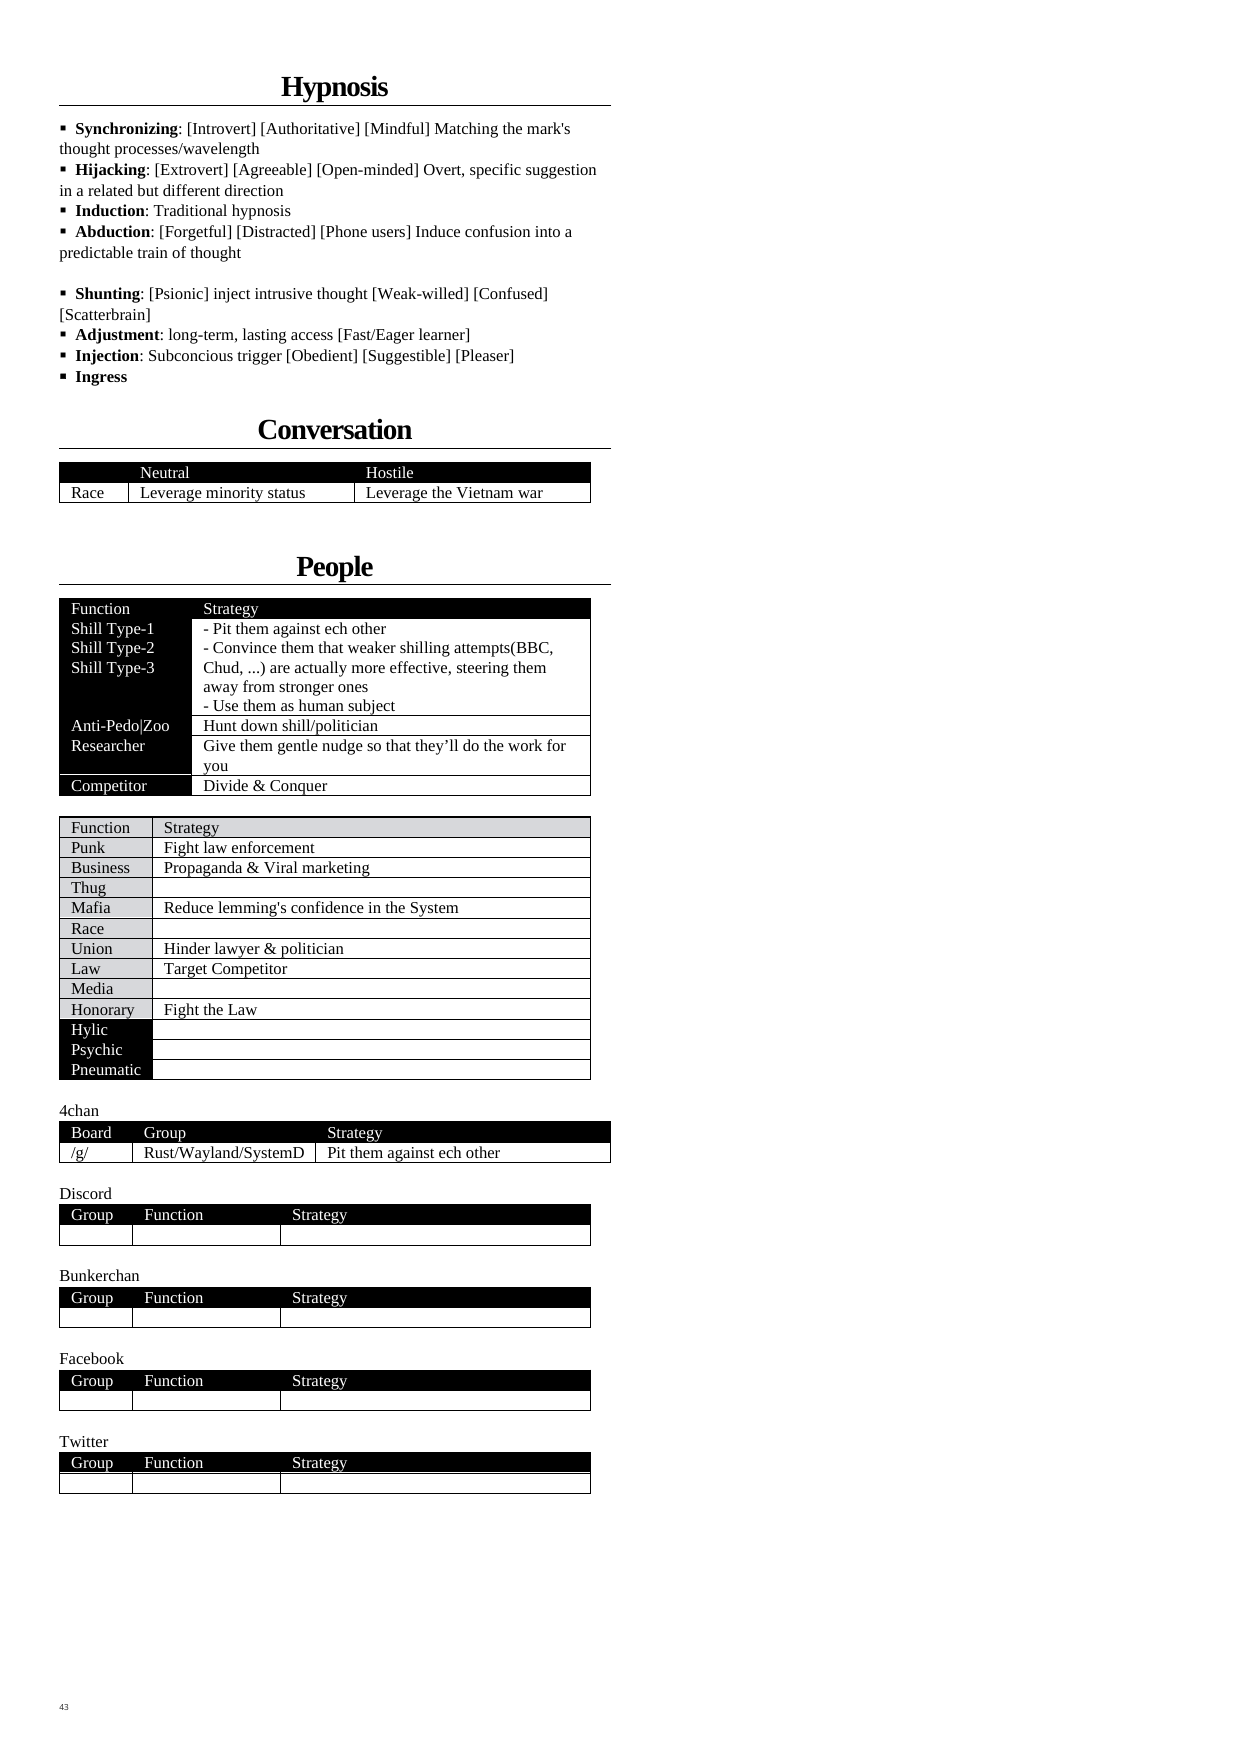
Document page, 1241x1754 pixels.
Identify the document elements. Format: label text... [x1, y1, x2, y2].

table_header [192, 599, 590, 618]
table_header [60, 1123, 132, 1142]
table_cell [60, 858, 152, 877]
list Abduction: [Forgetful] [Distracted] [Phone users] Induce confusion into a predictable train of thought [59, 222, 611, 262]
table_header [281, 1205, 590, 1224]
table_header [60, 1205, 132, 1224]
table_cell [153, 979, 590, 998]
subtitle Hypnosis [59, 69, 611, 105]
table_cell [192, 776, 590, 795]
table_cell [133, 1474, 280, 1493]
text Bunkerchan [59, 1266, 611, 1285]
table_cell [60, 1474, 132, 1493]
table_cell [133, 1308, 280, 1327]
list Injection: Subconcious trigger [Obedient] [Suggestible] [Pleaser] [59, 346, 611, 365]
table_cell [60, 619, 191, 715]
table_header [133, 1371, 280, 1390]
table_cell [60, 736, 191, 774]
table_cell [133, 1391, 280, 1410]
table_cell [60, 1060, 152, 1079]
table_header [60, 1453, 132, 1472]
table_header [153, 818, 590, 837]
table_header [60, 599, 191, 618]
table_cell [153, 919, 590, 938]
text Twitter [59, 1432, 611, 1451]
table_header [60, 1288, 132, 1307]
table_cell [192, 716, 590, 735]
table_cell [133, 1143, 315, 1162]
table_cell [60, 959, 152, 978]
list Shunting: [Psionic] inject intrusive thought [Weak-willed] [Confused] [Scatterbrain] [59, 284, 611, 324]
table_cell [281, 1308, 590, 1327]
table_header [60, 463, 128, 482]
text 4chan [59, 1101, 611, 1120]
subtitle Conversation [59, 412, 611, 448]
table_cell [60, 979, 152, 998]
subtitle People [59, 549, 611, 584]
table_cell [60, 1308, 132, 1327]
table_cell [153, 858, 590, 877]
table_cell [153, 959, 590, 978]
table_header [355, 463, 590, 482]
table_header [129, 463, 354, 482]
text Facebook [59, 1349, 611, 1368]
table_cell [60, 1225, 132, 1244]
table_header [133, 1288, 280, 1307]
text Discord [59, 1183, 611, 1203]
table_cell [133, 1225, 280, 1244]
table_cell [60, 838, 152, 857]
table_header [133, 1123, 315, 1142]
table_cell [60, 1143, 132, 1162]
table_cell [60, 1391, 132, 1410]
list Ingress [59, 367, 611, 386]
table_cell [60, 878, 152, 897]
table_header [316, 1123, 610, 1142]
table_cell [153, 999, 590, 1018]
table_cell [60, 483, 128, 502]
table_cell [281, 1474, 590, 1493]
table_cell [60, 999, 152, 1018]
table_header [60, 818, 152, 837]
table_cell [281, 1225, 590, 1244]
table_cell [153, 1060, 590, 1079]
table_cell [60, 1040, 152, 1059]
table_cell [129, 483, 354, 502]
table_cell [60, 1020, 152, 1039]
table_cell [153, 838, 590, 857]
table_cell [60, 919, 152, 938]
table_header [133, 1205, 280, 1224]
list Adjustment: long-term, lasting access [Fast/Eager learner] [59, 325, 611, 344]
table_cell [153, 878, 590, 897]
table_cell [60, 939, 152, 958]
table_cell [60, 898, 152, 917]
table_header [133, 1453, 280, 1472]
list Synchronizing: [Introvert] [Authoritative] [Mindful] Matching the mark's thought processes/wavelength [59, 118, 611, 158]
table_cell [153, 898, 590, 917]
list Induction: Traditional hypnosis [59, 201, 611, 220]
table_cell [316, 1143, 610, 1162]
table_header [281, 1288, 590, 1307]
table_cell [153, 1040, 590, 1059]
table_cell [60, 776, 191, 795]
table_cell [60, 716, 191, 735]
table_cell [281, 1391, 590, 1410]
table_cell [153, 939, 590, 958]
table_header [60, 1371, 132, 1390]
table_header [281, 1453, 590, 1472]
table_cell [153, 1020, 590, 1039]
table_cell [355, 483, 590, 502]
list Hijacking: [Extrovert] [Agreeable] [Open-minded] Overt, specific suggestion in a related but different direction [59, 160, 611, 200]
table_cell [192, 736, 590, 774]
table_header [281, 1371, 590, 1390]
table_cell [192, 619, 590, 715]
